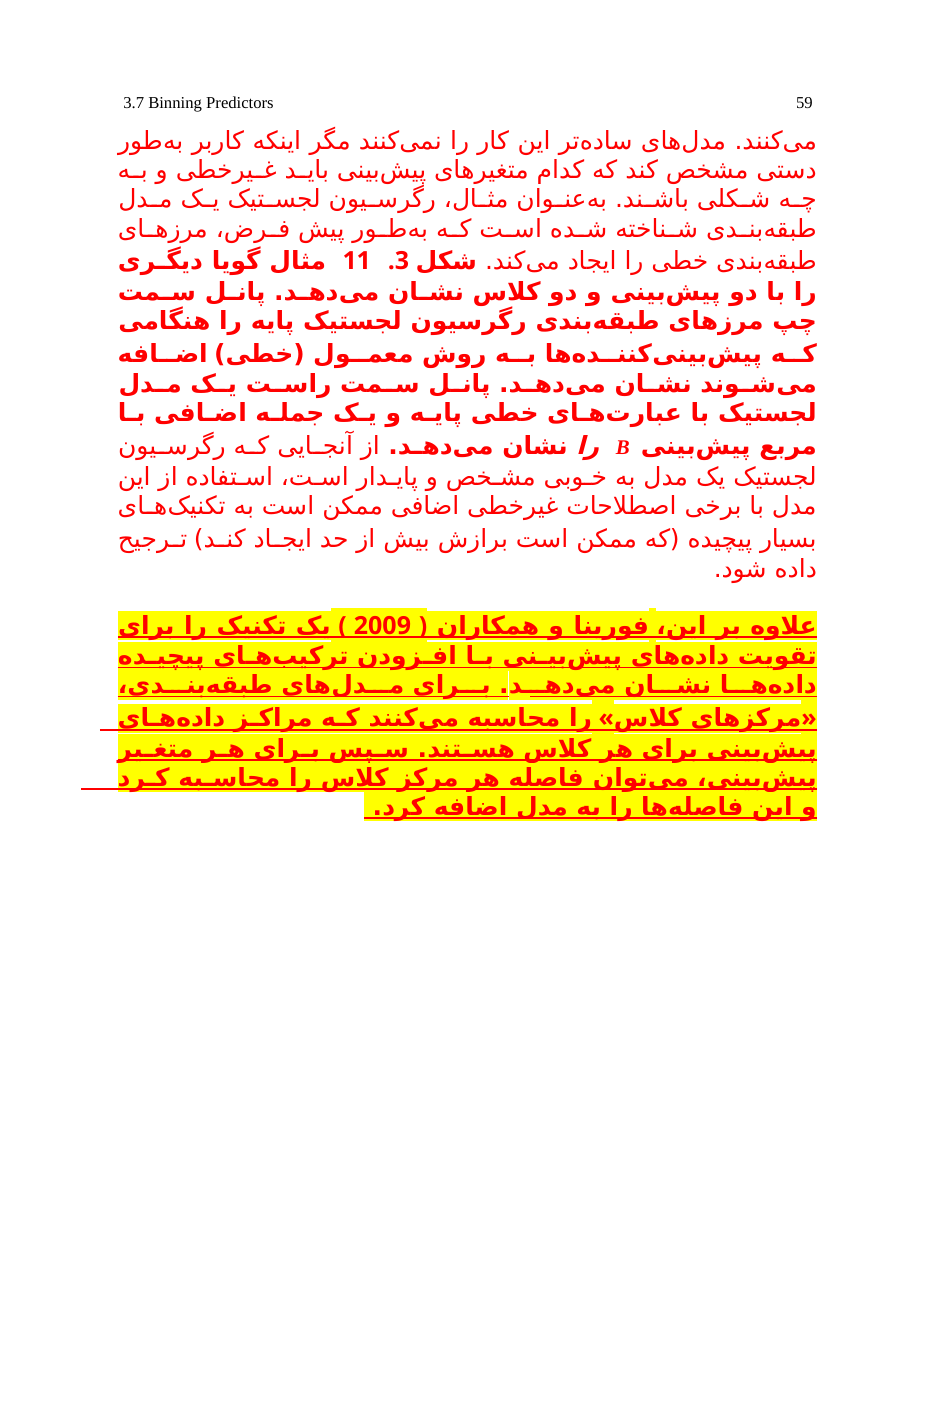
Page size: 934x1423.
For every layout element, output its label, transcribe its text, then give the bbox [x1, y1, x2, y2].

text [118, 126, 817, 583]
text علاوه بر این، فورینا و همکاران ( 2009 ) یک تکنیک را برای تقویت داده‌های پیش‌بینی با افزودن ترکیب‌های پیچیده داده‌ها نشان می‌دهد. برای مدل‌های طبقه‌بندی، «مرکزهای کلاس» را محاسبه می‌کنند که مراکز داده‌های پیش‌بینی برای هر کلاس هستند. سپس برای هر متغیر پیش‌بینی، می‌توان فاصله هر مرکز کلاس را محاسبه کرد و این فاصله‌ها را به مدل اضافه کرد. [118, 792, 817, 846]
